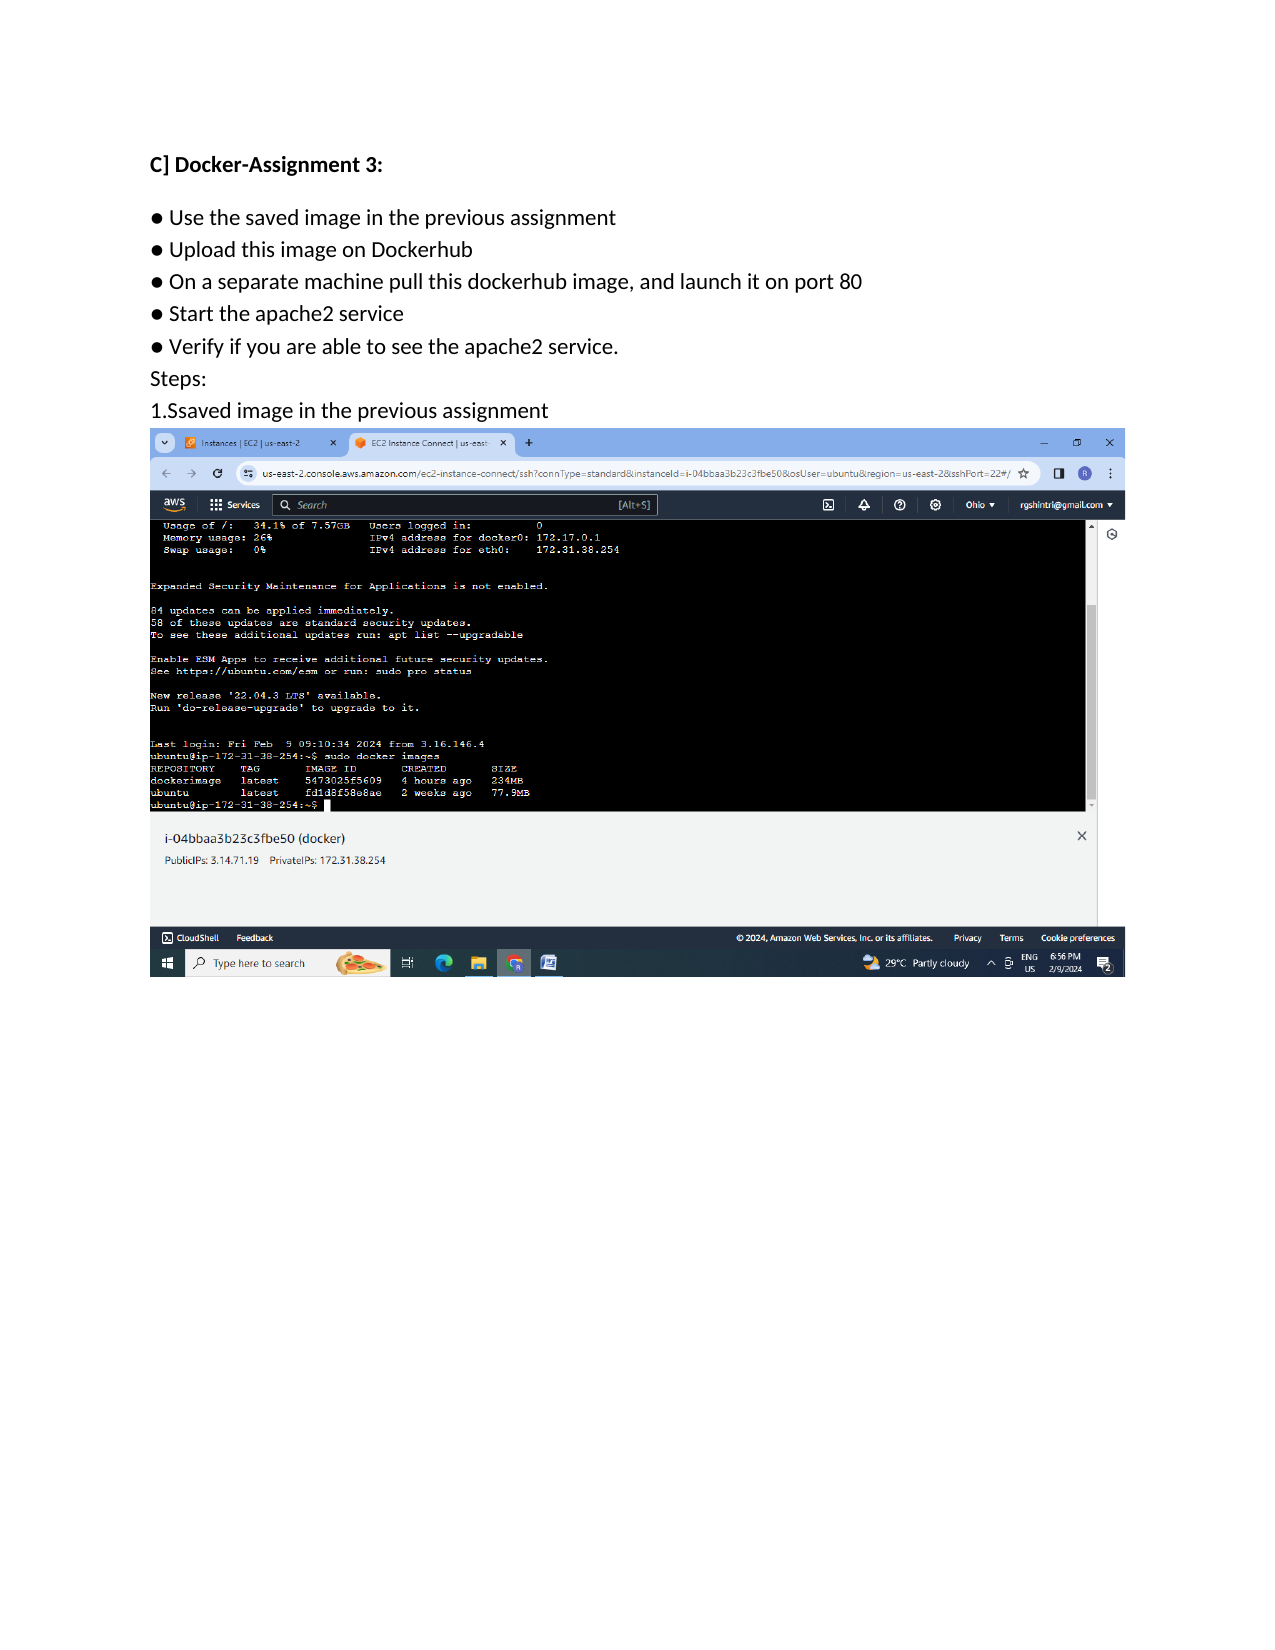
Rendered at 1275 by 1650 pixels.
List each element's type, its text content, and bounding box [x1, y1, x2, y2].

text ● On a separate machine pull this dockerhub image, and launch it on port 80 [150, 267, 1125, 295]
text ● Use the saved image in the previous assignment [150, 203, 1125, 231]
text Steps: [150, 364, 1125, 392]
picture [150, 428, 1125, 977]
text ● Upload this image on Dockerhub [150, 235, 1125, 263]
text ● Start the apache2 service [150, 299, 1125, 328]
text C] Docker-Assignment 3: [150, 150, 1125, 178]
text ● Verify if you are able to see the apache2 service. [150, 332, 1125, 360]
text 1.Ssaved image in the previous assignment [150, 396, 1125, 424]
